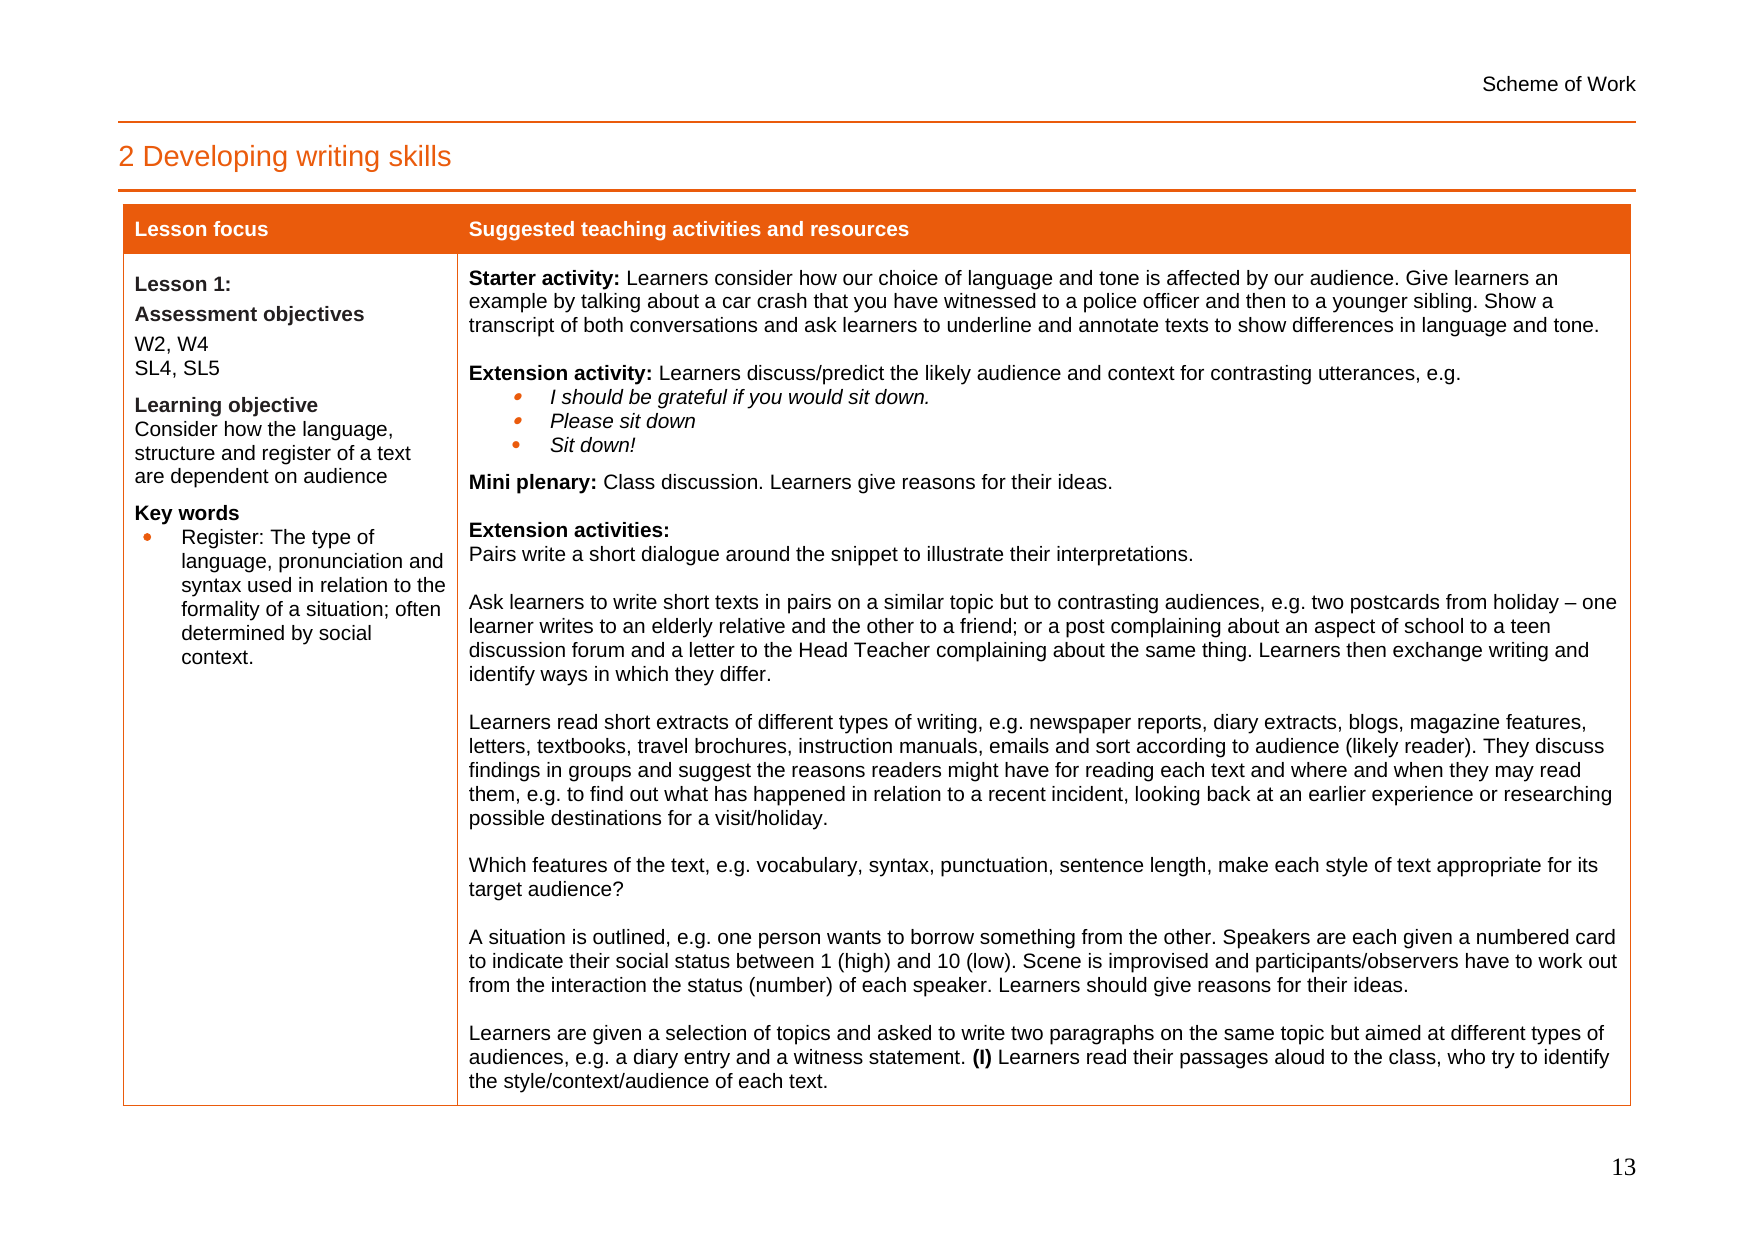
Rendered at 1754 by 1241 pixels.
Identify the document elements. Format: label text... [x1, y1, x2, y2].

subtitle 2 Developing writing skills [118, 123, 1636, 189]
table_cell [124, 254, 457, 1104]
table_header Suggested teaching activities and resources [458, 205, 1630, 253]
table_header Lesson focus [124, 205, 457, 253]
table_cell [458, 254, 1630, 1104]
